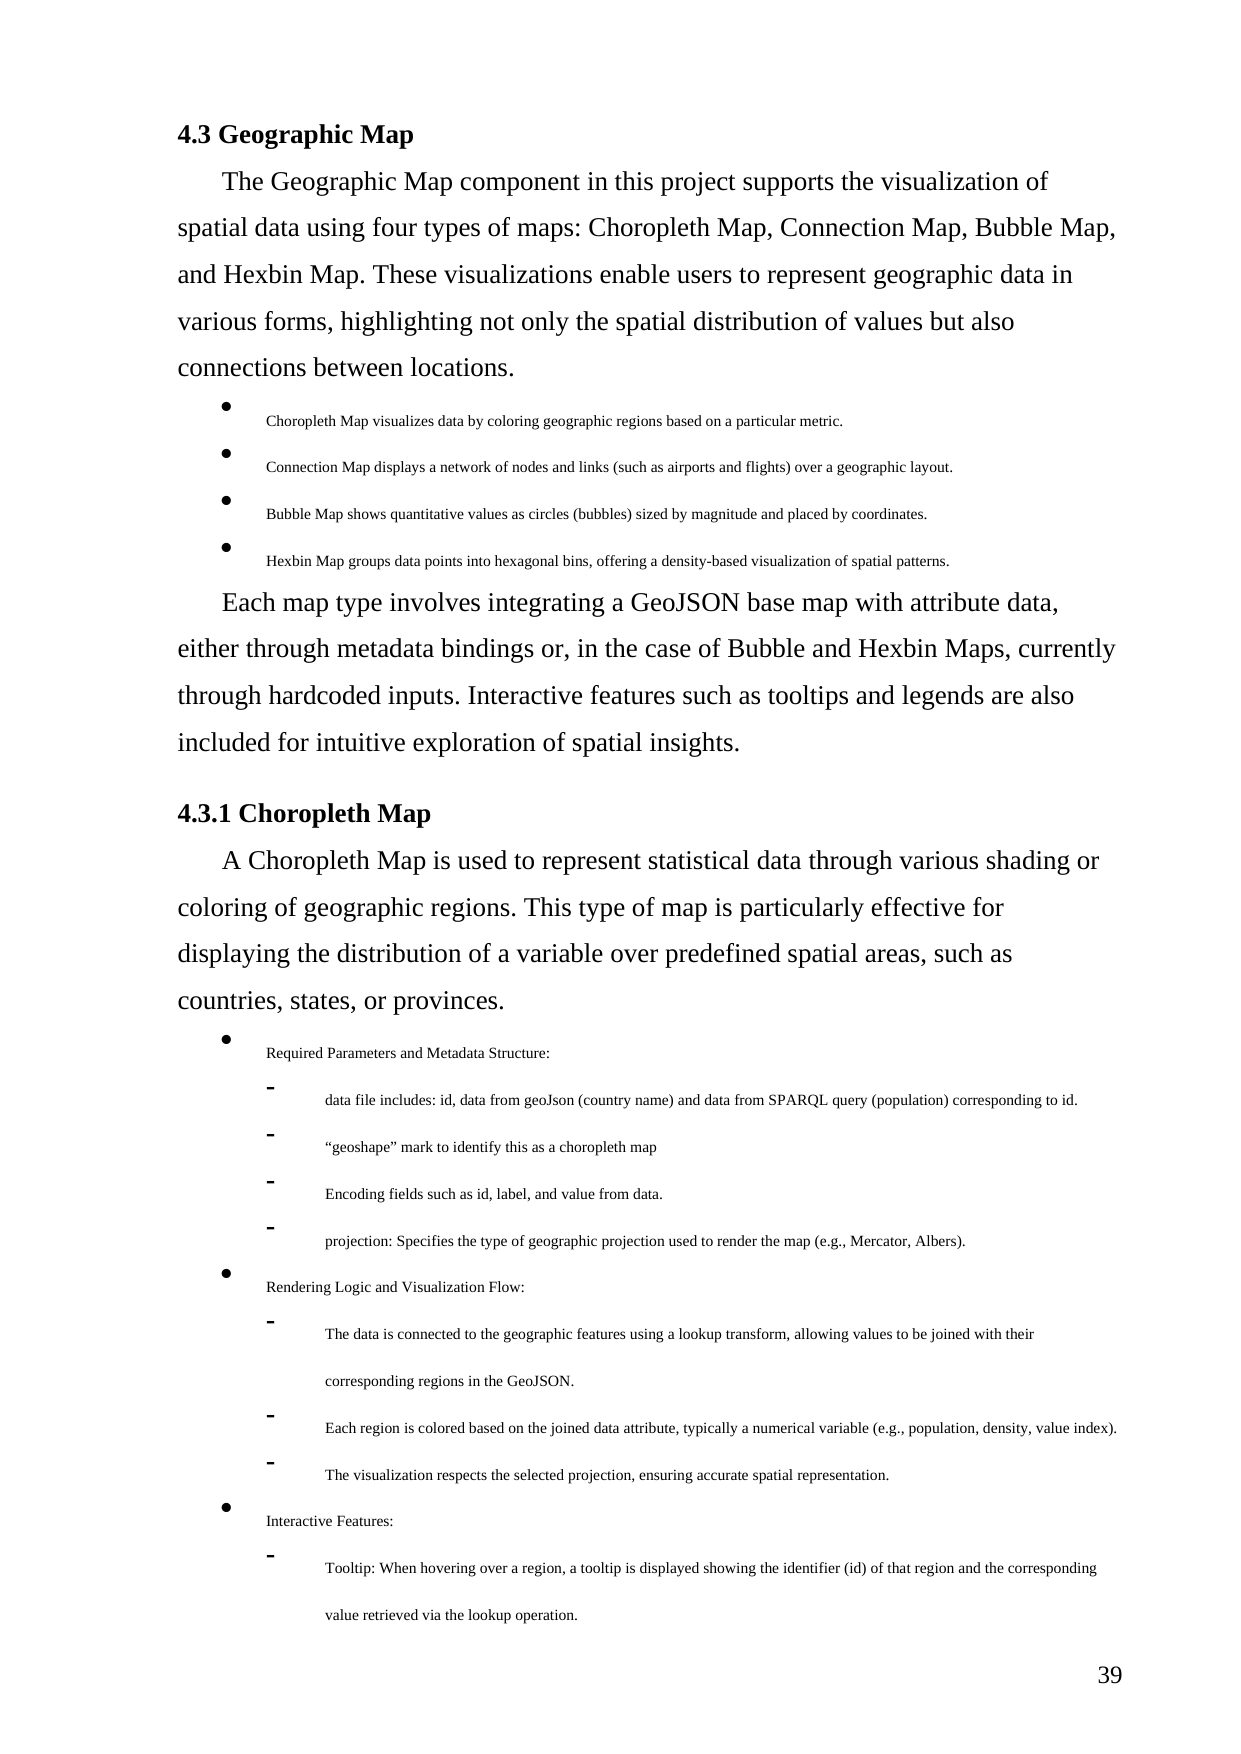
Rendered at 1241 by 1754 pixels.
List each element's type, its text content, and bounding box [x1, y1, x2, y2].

list Hexbin Map groups data points into hexagonal bins, offering a density-based visualization of spatial patterns. [222, 539, 1122, 570]
text A Choropleth Map is used to represent statistical data through various shading or coloring of geographic regions. This type of map is particularly effective for displaying the distribution of a variable over predefined spatial areas, such as countries, states, or provinces. [177, 844, 1122, 1015]
list Connection Map displays a network of nodes and links (such as airports and flights) over a geographic layout. [222, 445, 1122, 476]
list Choropleth Map visualizes data by coloring geographic regions based on a particular metric. [222, 398, 1122, 429]
list Bubble Map shows quantitative values as circles (bubbles) sized by magnitude and placed by coordinates. [222, 492, 1122, 523]
list Each region is colored based on the joined data attribute, typically a numerical variable (e.g., population, density, value index). [266, 1405, 1122, 1437]
subtitle 4.3 Geographic Map [177, 118, 1122, 149]
list projection: Specifies the type of geographic projection used to render the map (e.g., Mercator, Albers). [266, 1218, 1122, 1249]
list “geoshape” mark to identify this as a choropleth map [266, 1124, 1122, 1156]
list Tooltip: When hovering over a region, a tooltip is displayed showing the identifier (id) of that region and the corresponding value retrieved via the lookup operation. [266, 1546, 1122, 1624]
list Encoding fields such as id, label, and value from data. [266, 1171, 1122, 1202]
list The visualization respects the selected projection, ensuring accurate spatial representation. [266, 1452, 1122, 1483]
list The data is connected to the geographic features using a lookup transform, allowing values to be joined with their corresponding regions in the GeoJSON. [266, 1312, 1122, 1390]
subtitle 4.3.1 Choropleth Map [177, 797, 1122, 828]
text Each map type involves integrating a GeoJSON base map with attribute data, either through metadata bindings or, in the case of Bubble and Hexbin Maps, currently through hardcoded inputs. Interactive features such as tooltips and legends are also included for intuitive exploration of spatial insights. [177, 586, 1122, 757]
list data file includes: id, data from geoJson (country name) and data from SPARQL query (population) corresponding to id. [266, 1077, 1122, 1109]
list Rendering Logic and Visualization Flow: [222, 1265, 1122, 1296]
list Interactive Features: [222, 1499, 1122, 1530]
list Required Parameters and Metadata Structure: [222, 1031, 1122, 1062]
text The Geographic Map component in this project supports the visualization of spatial data using four types of maps: Choropleth Map, Connection Map, Bubble Map, and Hexbin Map. These visualizations enable users to represent geographic data in various forms, highlighting not only the spatial distribution of values but also connections between locations. [177, 165, 1122, 383]
